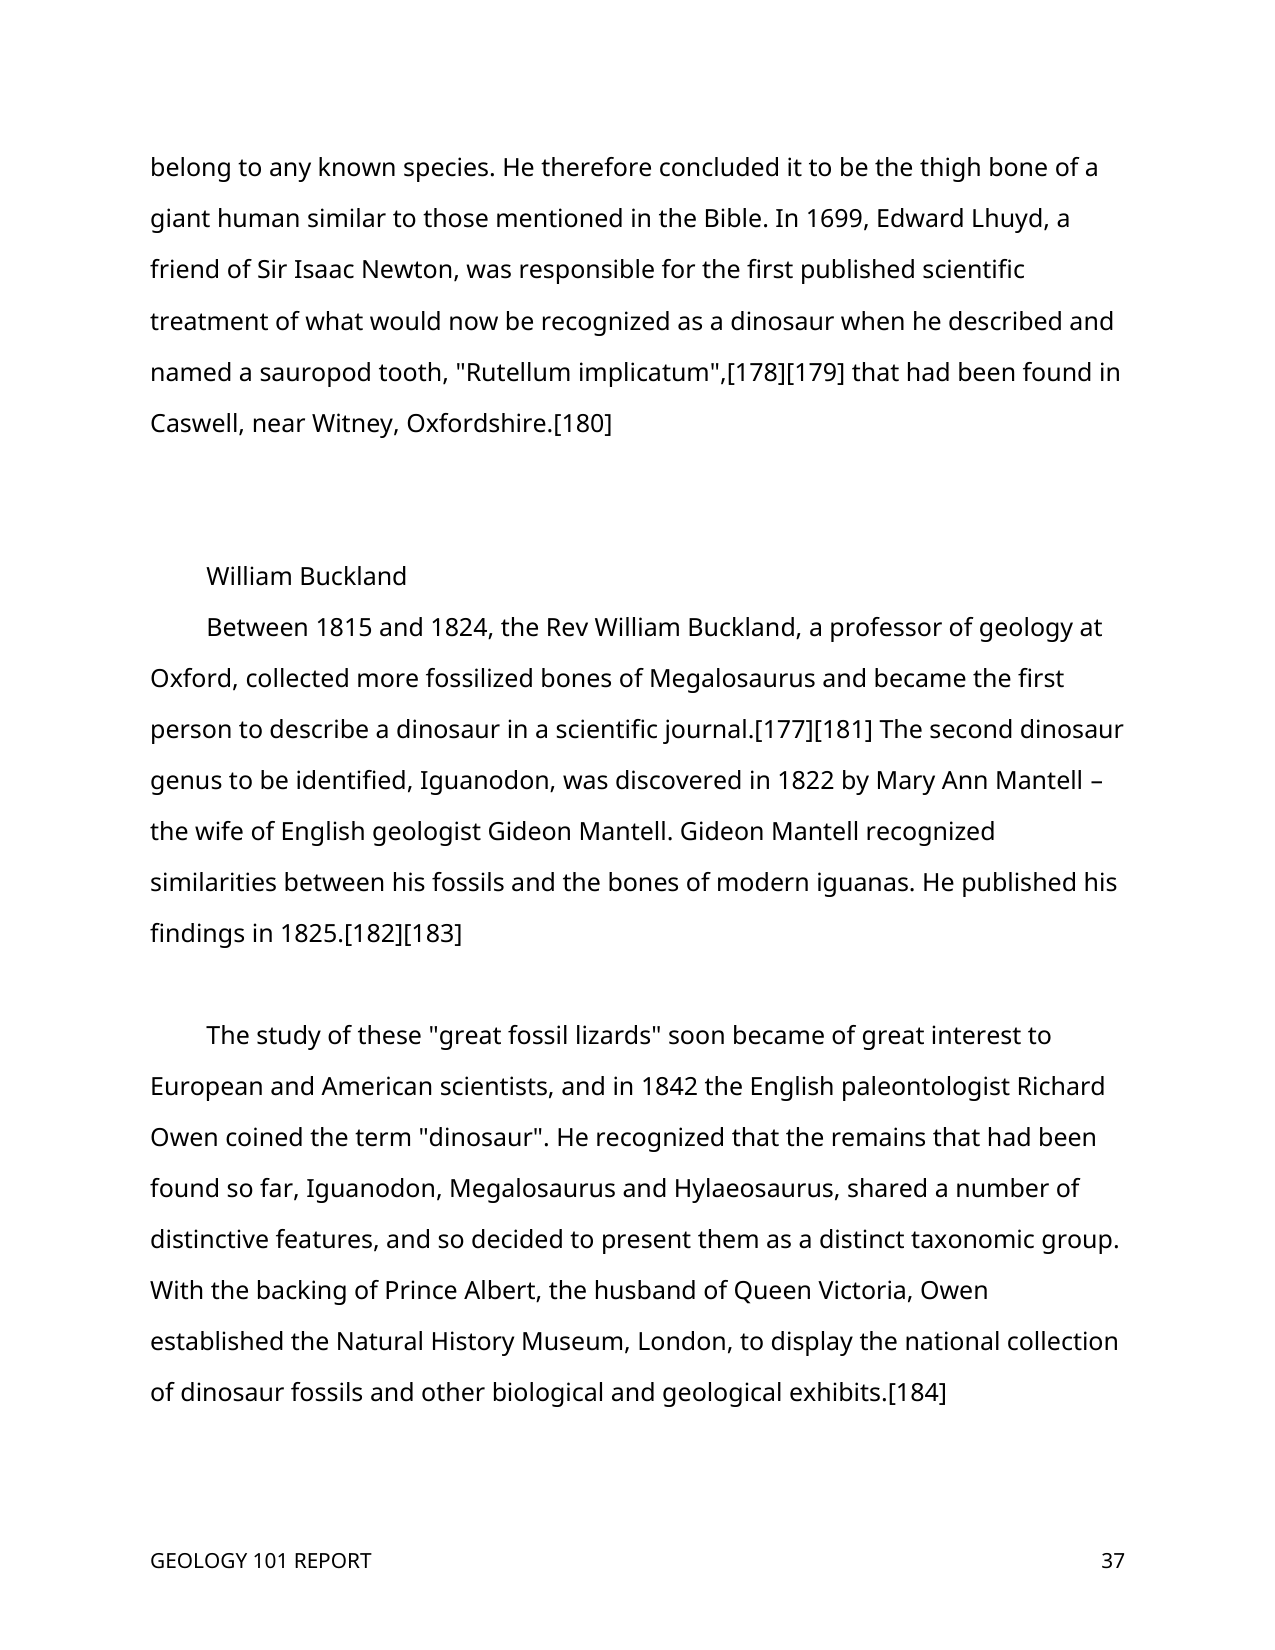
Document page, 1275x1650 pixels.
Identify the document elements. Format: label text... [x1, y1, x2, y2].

text The study of these "great fossil lizards" soon became of great interest to European and American scientists, and in 1842 the English paleontologist Richard Owen coined the term "dinosaur". He recognized that the remains that had been found so far, Iguanodon, Megalosaurus and Hylaeosaurus, shared a number of distinctive features, and so decided to present them as a distinct taxonomic group. With the backing of Prince Albert, the husband of Queen Victoria, Owen established the Natural History Museum, London, to display the national collection of dinosaur fossils and other biological and geological exhibits.[184] [150, 1018, 1125, 1409]
text William Buckland [150, 558, 1125, 592]
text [150, 150, 1125, 439]
text Between 1815 and 1824, the Rev William Buckland, a professor of geology at Oxford, collected more fossilized bones of Megalosaurus and became the first person to describe a dinosaur in a scientific journal.[177][181] The second dinosaur genus to be identified, Iguanodon, was discovered in 1822 by Mary Ann Mantell – the wife of English geologist Gideon Mantell. Gideon Mantell recognized similarities between his fossils and the bones of modern iguanas. He published his findings in 1825.[182][183] [150, 609, 1125, 950]
